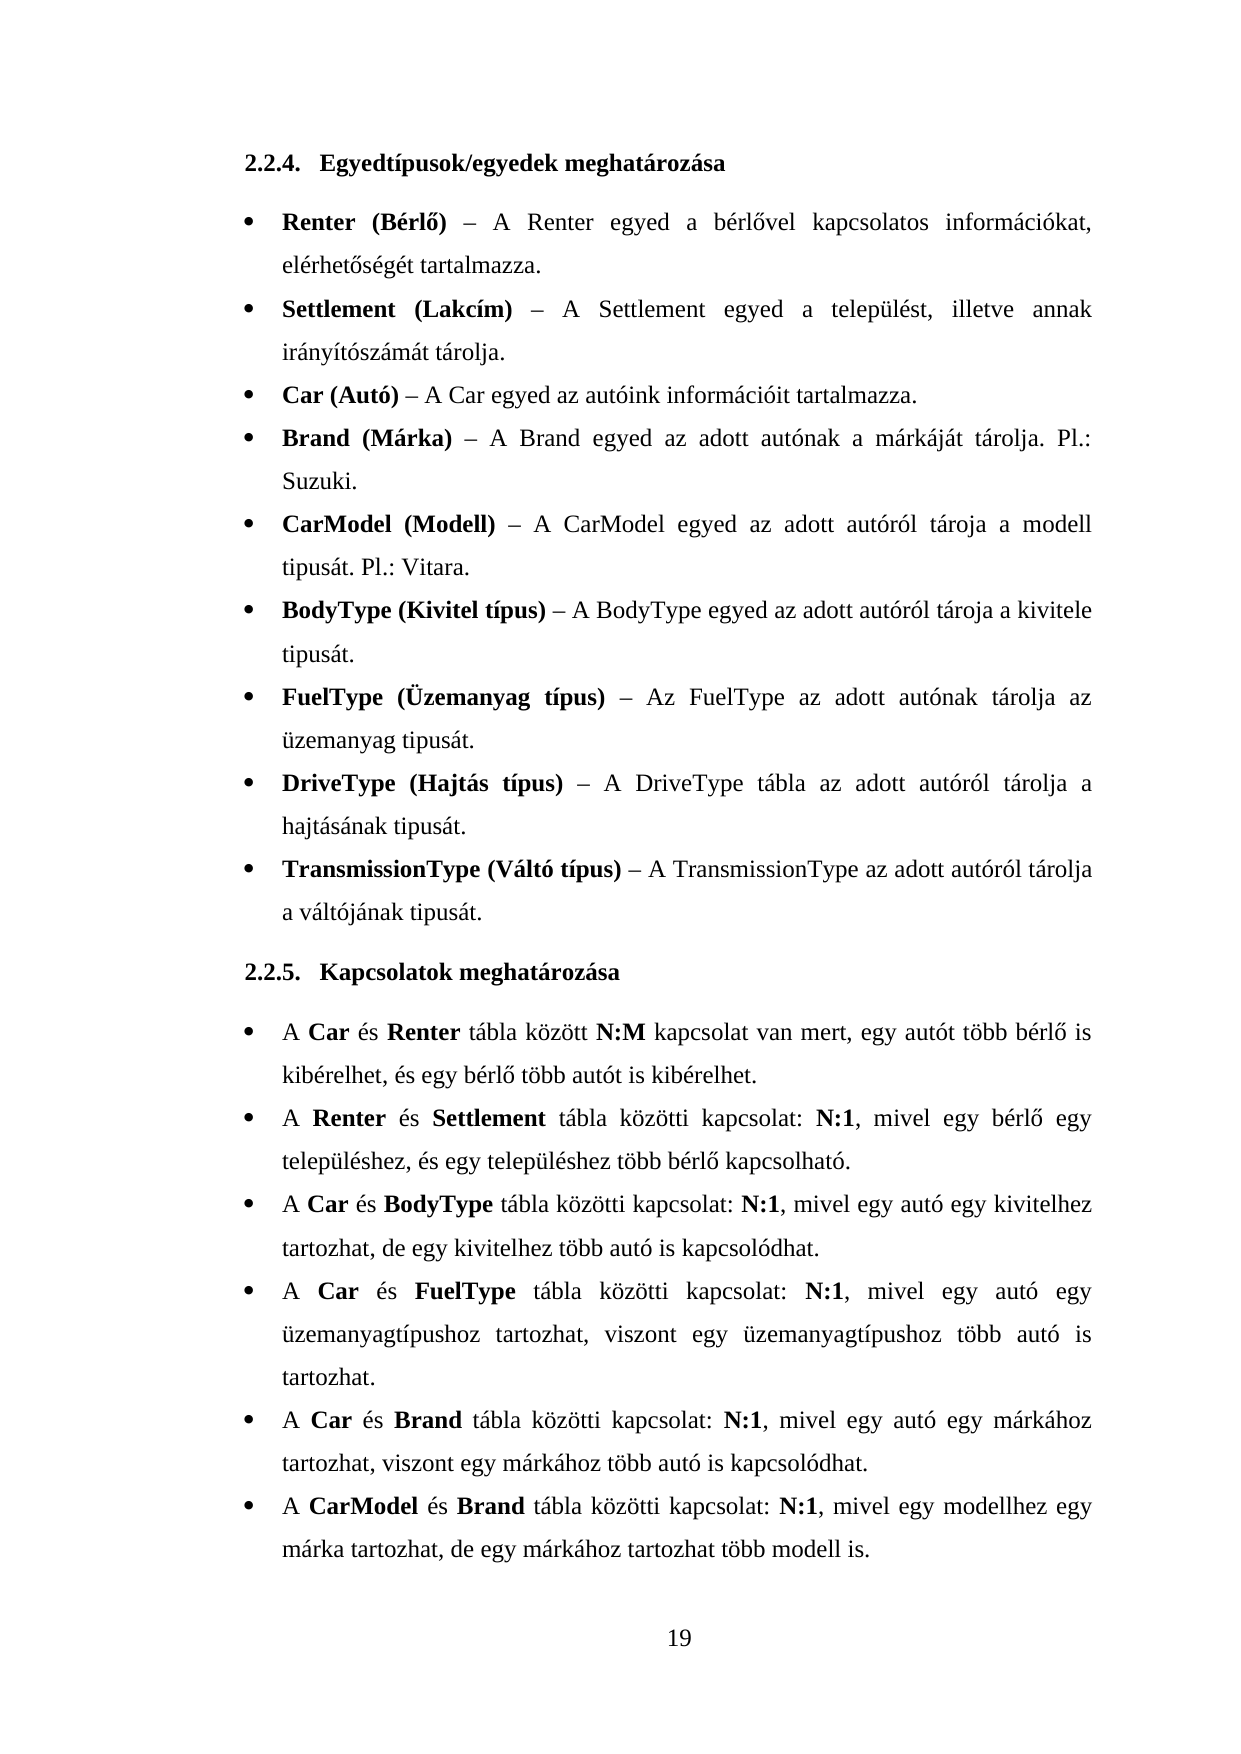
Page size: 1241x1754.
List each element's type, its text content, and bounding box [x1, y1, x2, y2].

list TransmissionType (Váltó típus) – A TransmissionType az adott autóról tárolja a váltójának tipusát. [244, 854, 1092, 926]
list A Car és FuelType tábla közötti kapcsolat: N:1, mivel egy autó egy üzemanyagtípushoz tartozhat, viszont egy üzemanyagtípushoz több autó is tartozhat. [244, 1276, 1092, 1391]
list Renter (Bérlő) – A Renter egyed a bérlővel kapcsolatos információkat, elérhetőségét tartalmazza. [244, 207, 1092, 279]
list A Car és BodyType tábla közötti kapcsolat: N:1, mivel egy autó egy kivitelhez tartozhat, de egy kivitelhez több autó is kapcsolódhat. [244, 1189, 1092, 1261]
list FuelType (Üzemanyag típus) – Az FuelType az adott autónak tárolja az üzemanyag tipusát. [244, 682, 1092, 754]
subtitle Egyedtípusok/egyedek meghatározása [244, 148, 1092, 176]
subtitle Kapcsolatok meghatározása [244, 957, 1092, 986]
list A Renter és Settlement tábla közötti kapcsolat: N:1, mivel egy bérlő egy településhez, és egy településhez több bérlő kapcsolható. [244, 1103, 1092, 1175]
list A Car és Brand tábla közötti kapcsolat: N:1, mivel egy autó egy márkához tartozhat, viszont egy márkához több autó is kapcsolódhat. [244, 1405, 1092, 1477]
list BodyType (Kivitel típus) – A BodyType egyed az adott autóról tároja a kivitele tipusát. [244, 596, 1092, 667]
list Brand (Márka) – A Brand egyed az adott autónak a márkáját tárolja. Pl.: Suzuki. [244, 423, 1092, 495]
list A Car és Renter tábla között N:M kapcsolat van mert, egy autót több bérlő is kibérelhet, és egy bérlő több autót is kibérelhet. [244, 1017, 1092, 1089]
list A CarModel és Brand tábla közötti kapcsolat: N:1, mivel egy modellhez egy márka tartozhat, de egy márkához tartozhat több modell is. [244, 1491, 1092, 1563]
list Settlement (Lakcím) – A Settlement egyed a települést, illetve annak irányítószámát tárolja. [244, 294, 1092, 366]
list Car (Autó) – A Car egyed az autóink információit tartalmazza. [244, 380, 1092, 409]
list DriveType (Hajtás típus) – A DriveType tábla az adott autóról tárolja a hajtásának tipusát. [244, 768, 1092, 840]
list CarModel (Modell) – A CarModel egyed az adott autóról tároja a modell tipusát. Pl.: Vitara. [244, 509, 1092, 581]
